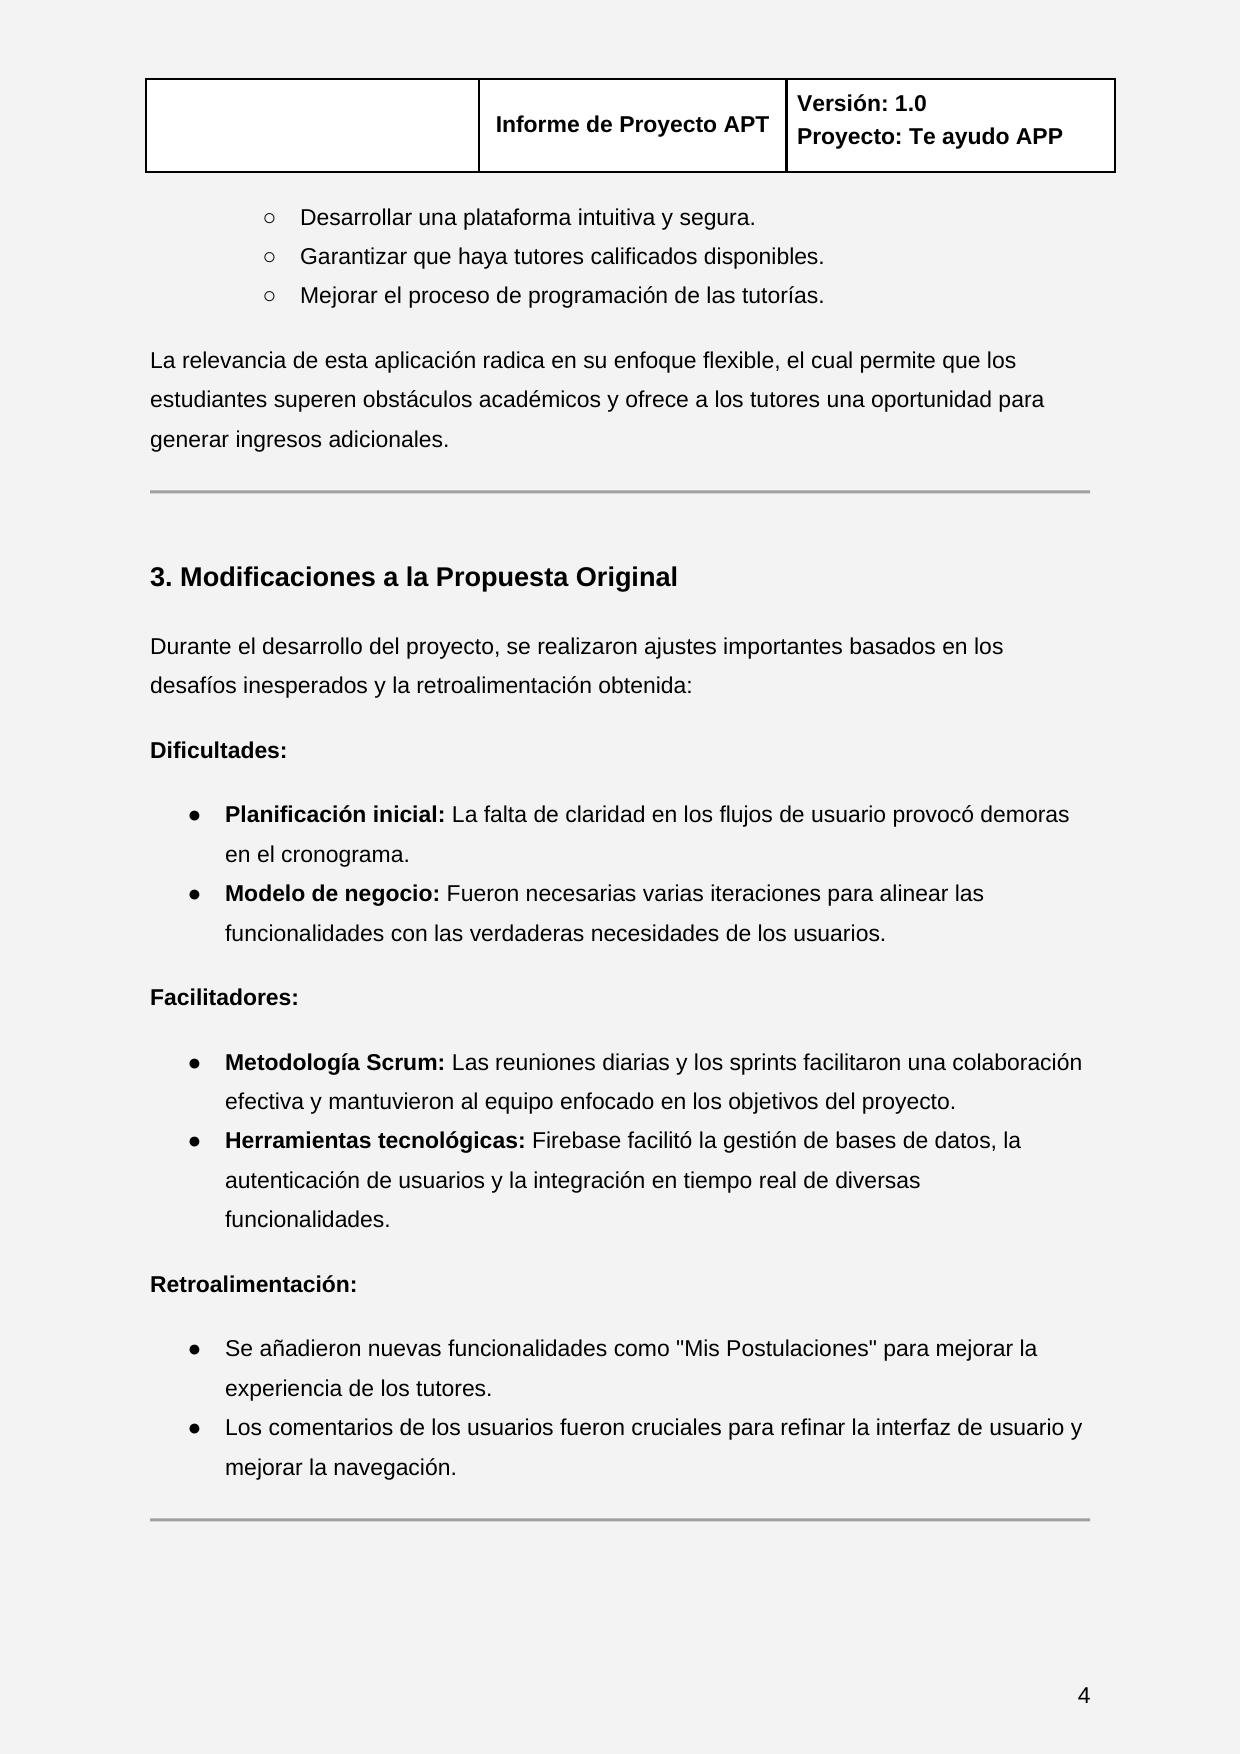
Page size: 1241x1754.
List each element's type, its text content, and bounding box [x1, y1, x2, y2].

text La relevancia de esta aplicación radica en su enfoque flexible, el cual permite que los estudiantes superen obstáculos académicos y ofrece a los tutores una oportunidad para generar ingresos adicionales. [150, 347, 1090, 452]
list Desarrollar una plataforma intuitiva y segura. [262, 203, 1090, 230]
list Planificación inicial: La falta de claridad en los flujos de usuario provocó demoras en el cronograma. [187, 801, 1090, 867]
list Garantizar que haya tutores calificados disponibles. [262, 243, 1090, 269]
list Herramientas tecnológicas: Firebase facilitó la gestión de bases de datos, la autenticación de usuarios y la integración en tiempo real de diversas funcionalidades. [187, 1127, 1090, 1233]
text Facilitadores: [150, 984, 1090, 1010]
list Modelo de negocio: Fueron necesarias varias iteraciones para alinear las funcionalidades con las verdaderas necesidades de los usuarios. [187, 880, 1090, 946]
subtitle 3. Modificaciones a la Propuesta Original [150, 561, 1090, 592]
list Metodología Scrum: Las reuniones diarias y los sprints facilitaron una colaboración efectiva y mantuvieron al equipo enfocado en los objetivos del proyecto. [187, 1048, 1090, 1114]
text Durante el desarrollo del proyecto, se realizaron ajustes importantes basados en los desafíos inesperados y la retroalimentación obtenida: [150, 633, 1090, 698]
list Mejorar el proceso de programación de las tutorías. [262, 282, 1090, 309]
text Dificultades: [150, 737, 1090, 763]
text Retroalimentación: [150, 1271, 1090, 1297]
list Los comentarios de los usuarios fueron cruciales para refinar la interfaz de usuario y mejorar la navegación. [187, 1414, 1090, 1480]
list Se añadieron nuevas funcionalidades como "Mis Postulaciones" para mejorar la experiencia de los tutores. [187, 1335, 1090, 1401]
